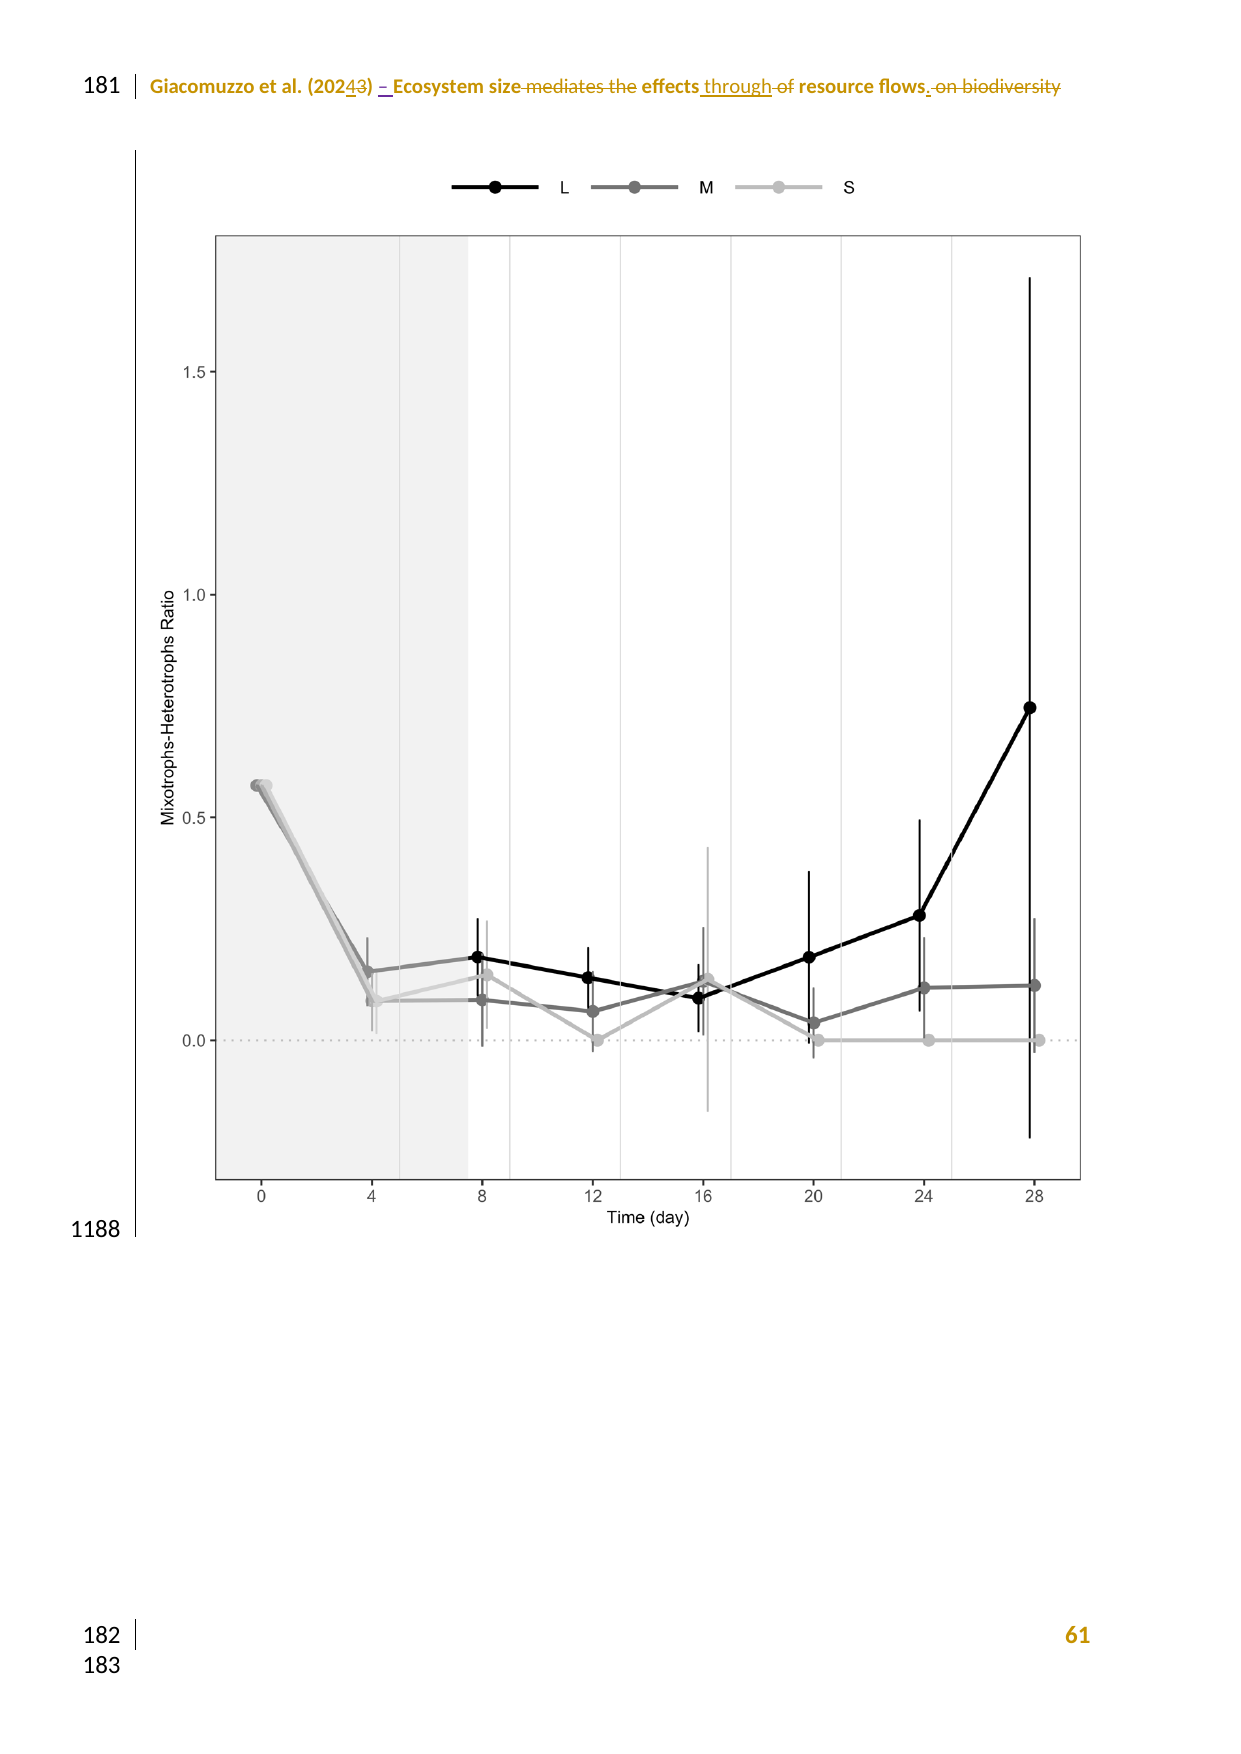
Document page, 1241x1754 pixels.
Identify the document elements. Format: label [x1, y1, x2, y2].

picture [150, 150, 1091, 1237]
